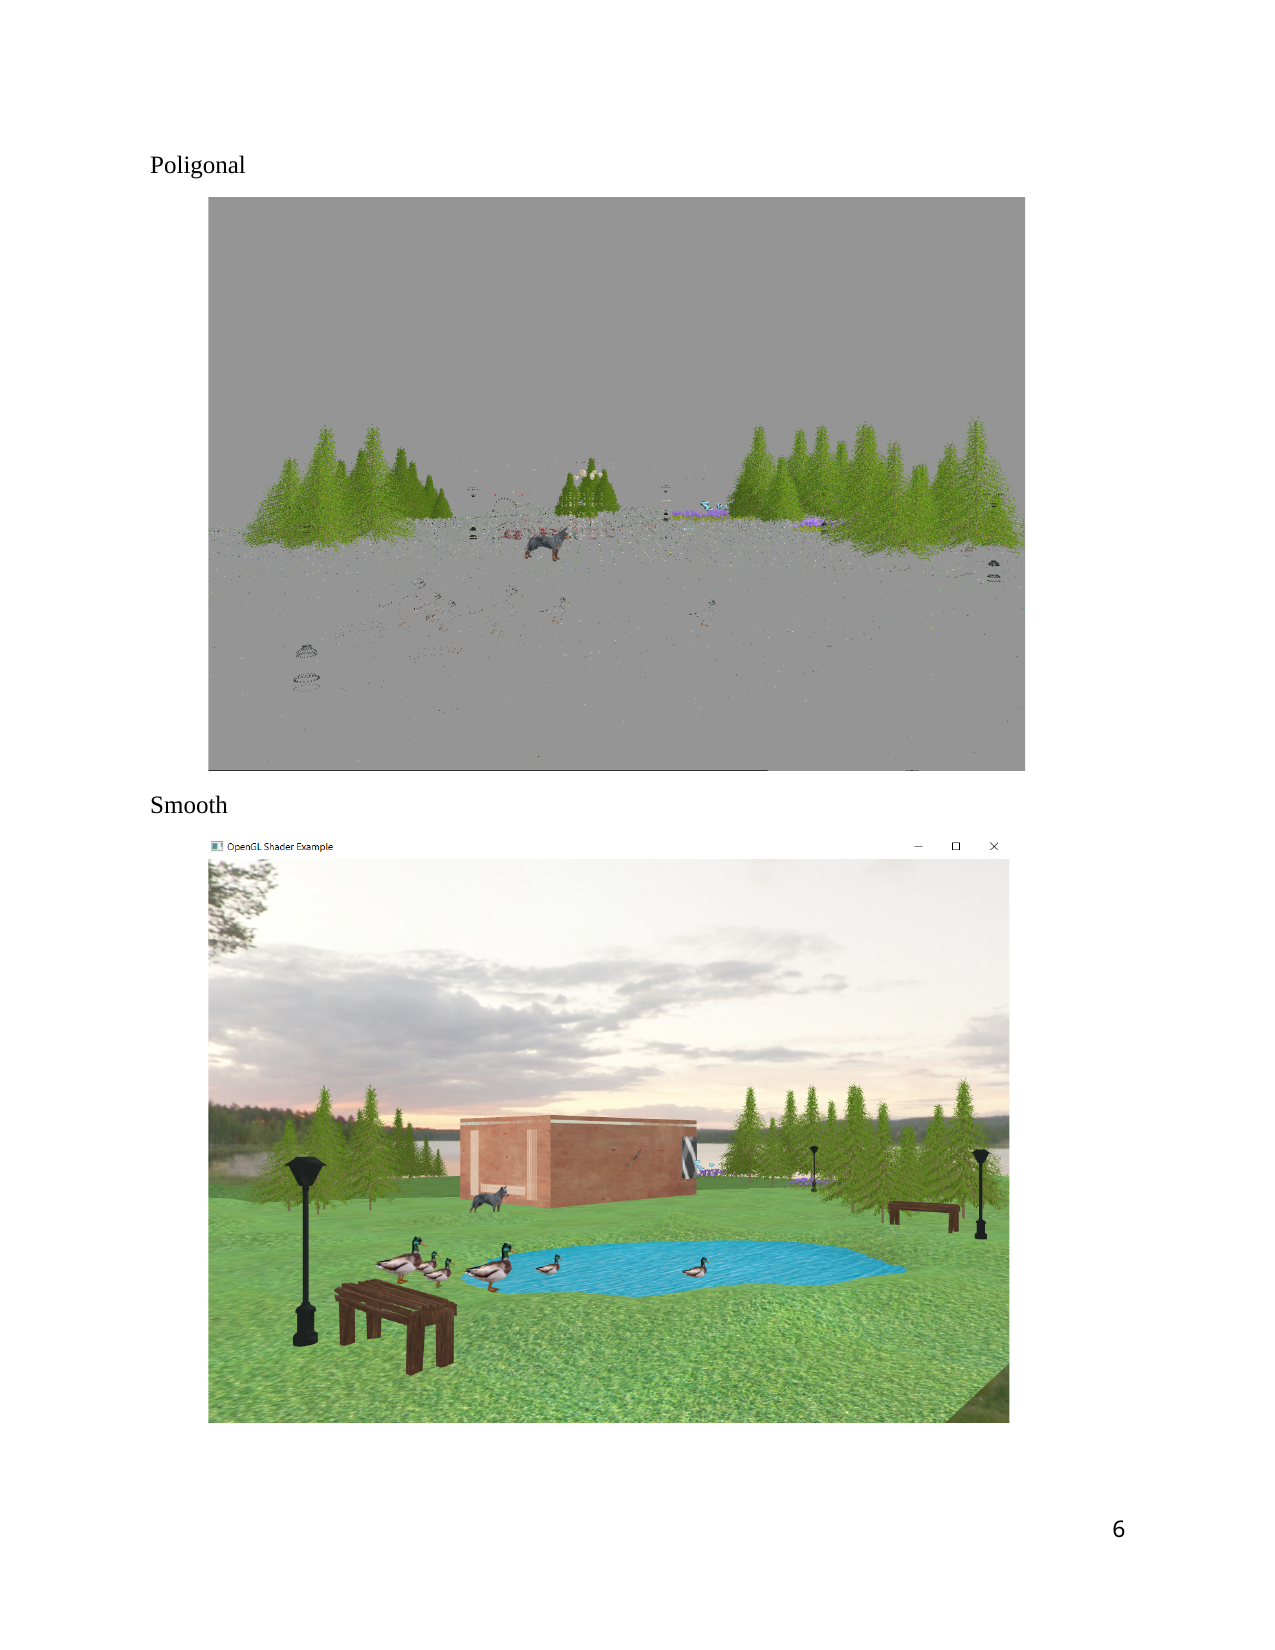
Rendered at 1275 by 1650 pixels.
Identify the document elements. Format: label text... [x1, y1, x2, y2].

text Smooth [150, 790, 1125, 819]
picture [208, 197, 1025, 771]
text Poligonal [150, 150, 1125, 179]
picture [208, 838, 1010, 1423]
